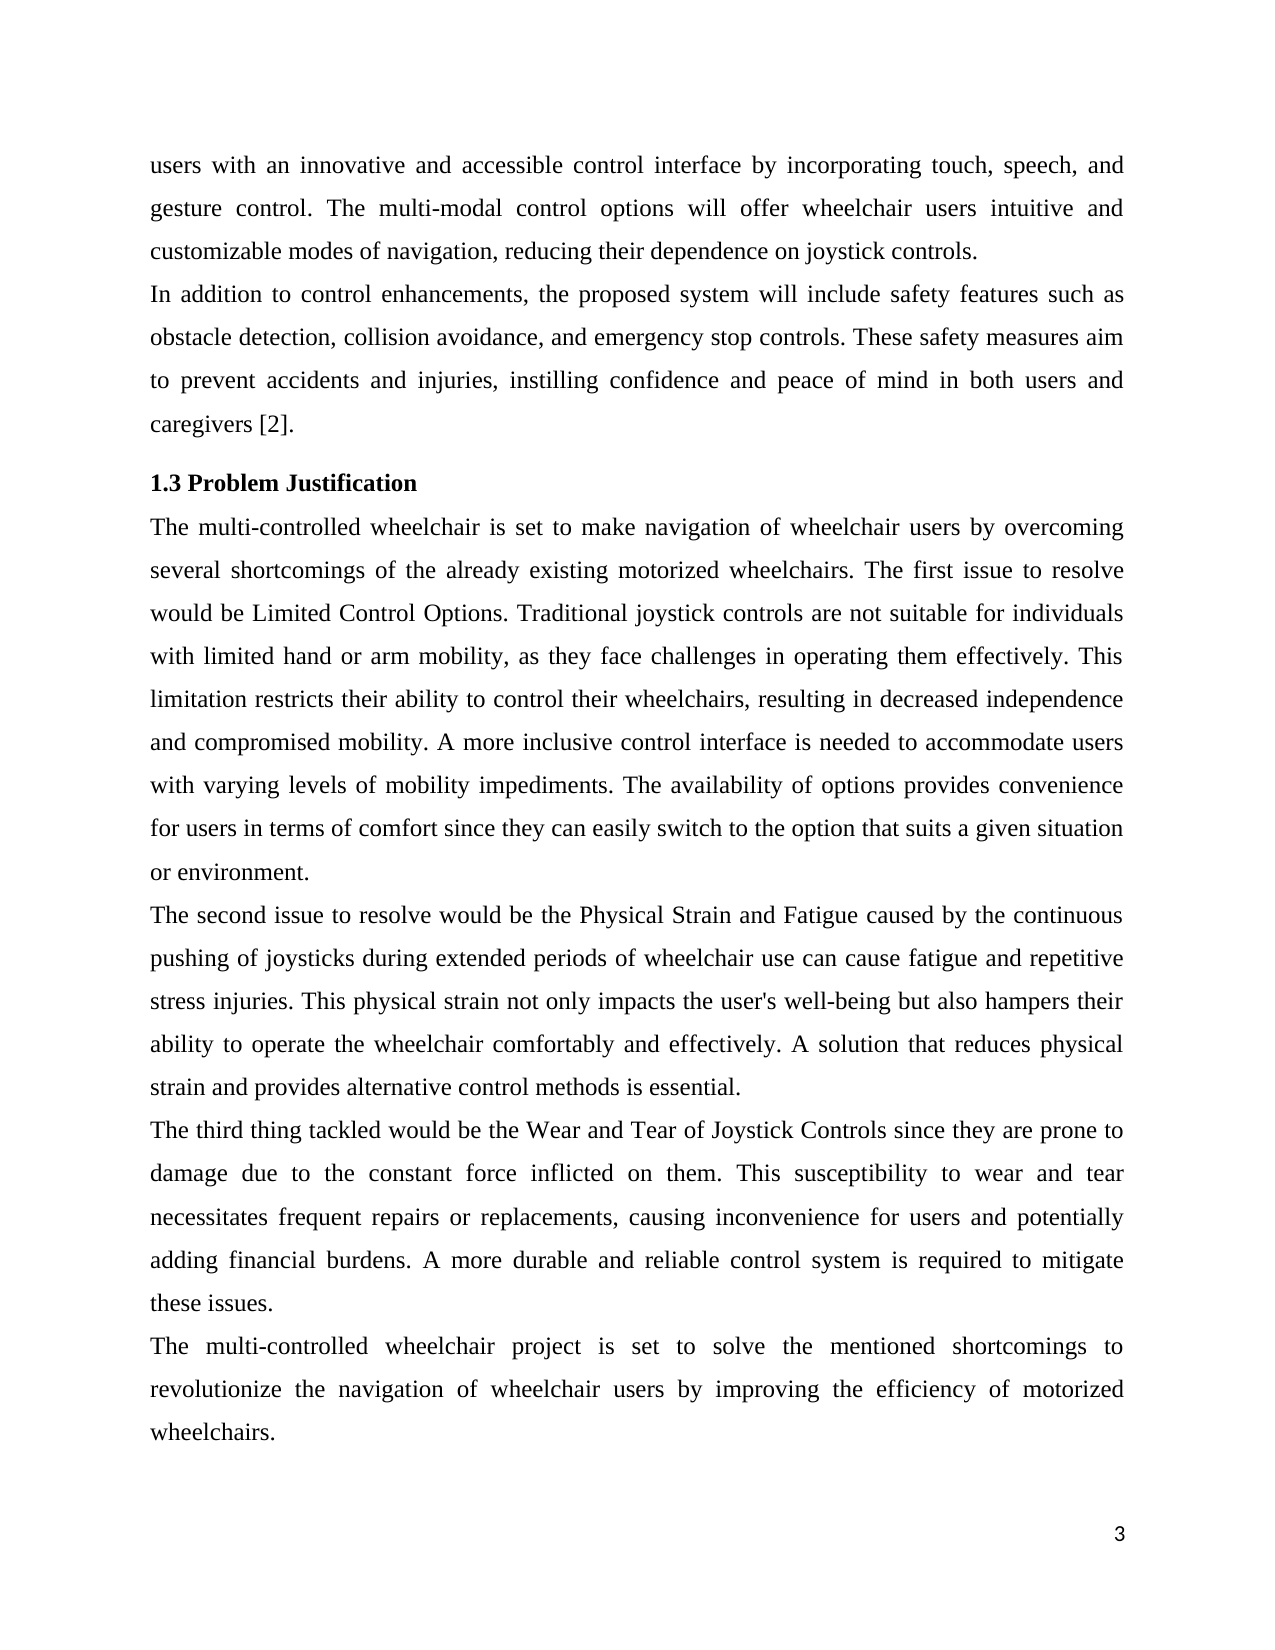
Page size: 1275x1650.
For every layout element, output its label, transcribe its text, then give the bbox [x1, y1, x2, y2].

text The multi-controlled wheelchair is set to make navigation of wheelchair users by overcoming several shortcomings of the already existing motorized wheelchairs. The first issue to resolve would be Limited Control Options. Traditional joystick controls are not suitable for individuals with limited hand or arm mobility, as they face challenges in operating them effectively. This limitation restricts their ability to control their wheelchairs, resulting in decreased independence and compromised mobility. A more inclusive control interface is needed to accommodate users with varying levels of mobility impediments. The availability of options provides convenience for users in terms of comfort since they can easily switch to the option that suits a given situation or environment. [150, 512, 1125, 885]
text The multi-controlled wheelchair project is set to solve the mentioned shortcomings to revolutionize the navigation of wheelchair users by improving the efficiency of motorized wheelchairs. [150, 1331, 1125, 1446]
subtitle 1.3 Problem Justification [150, 468, 1125, 497]
text The third thing tackled would be the Wear and Tear of Joystick Controls since they are prone to damage due to the constant force inflicted on them. This susceptibility to wear and tear necessitates frequent repairs or replacements, causing inconvenience for users and potentially adding financial burdens. A more durable and reliable control system is required to mitigate these issues. [150, 1115, 1125, 1317]
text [150, 150, 1125, 265]
text In addition to control enhancements, the proposed system will include safety features such as obstacle detection, collision avoidance, and emergency stop controls. These safety measures aim to prevent accidents and injuries, instilling confidence and peace of mind in both users and caregivers. [150, 279, 1125, 437]
text The second issue to resolve would be the Physical Strain and Fatigue caused by the continuous pushing of joysticks during extended periods of wheelchair use can cause fatigue and repetitive stress injuries. This physical strain not only impacts the user's well-being but also hampers their ability to operate the wheelchair comfortably and effectively. A solution that reduces physical strain and provides alternative control methods is essential. [150, 900, 1125, 1101]
